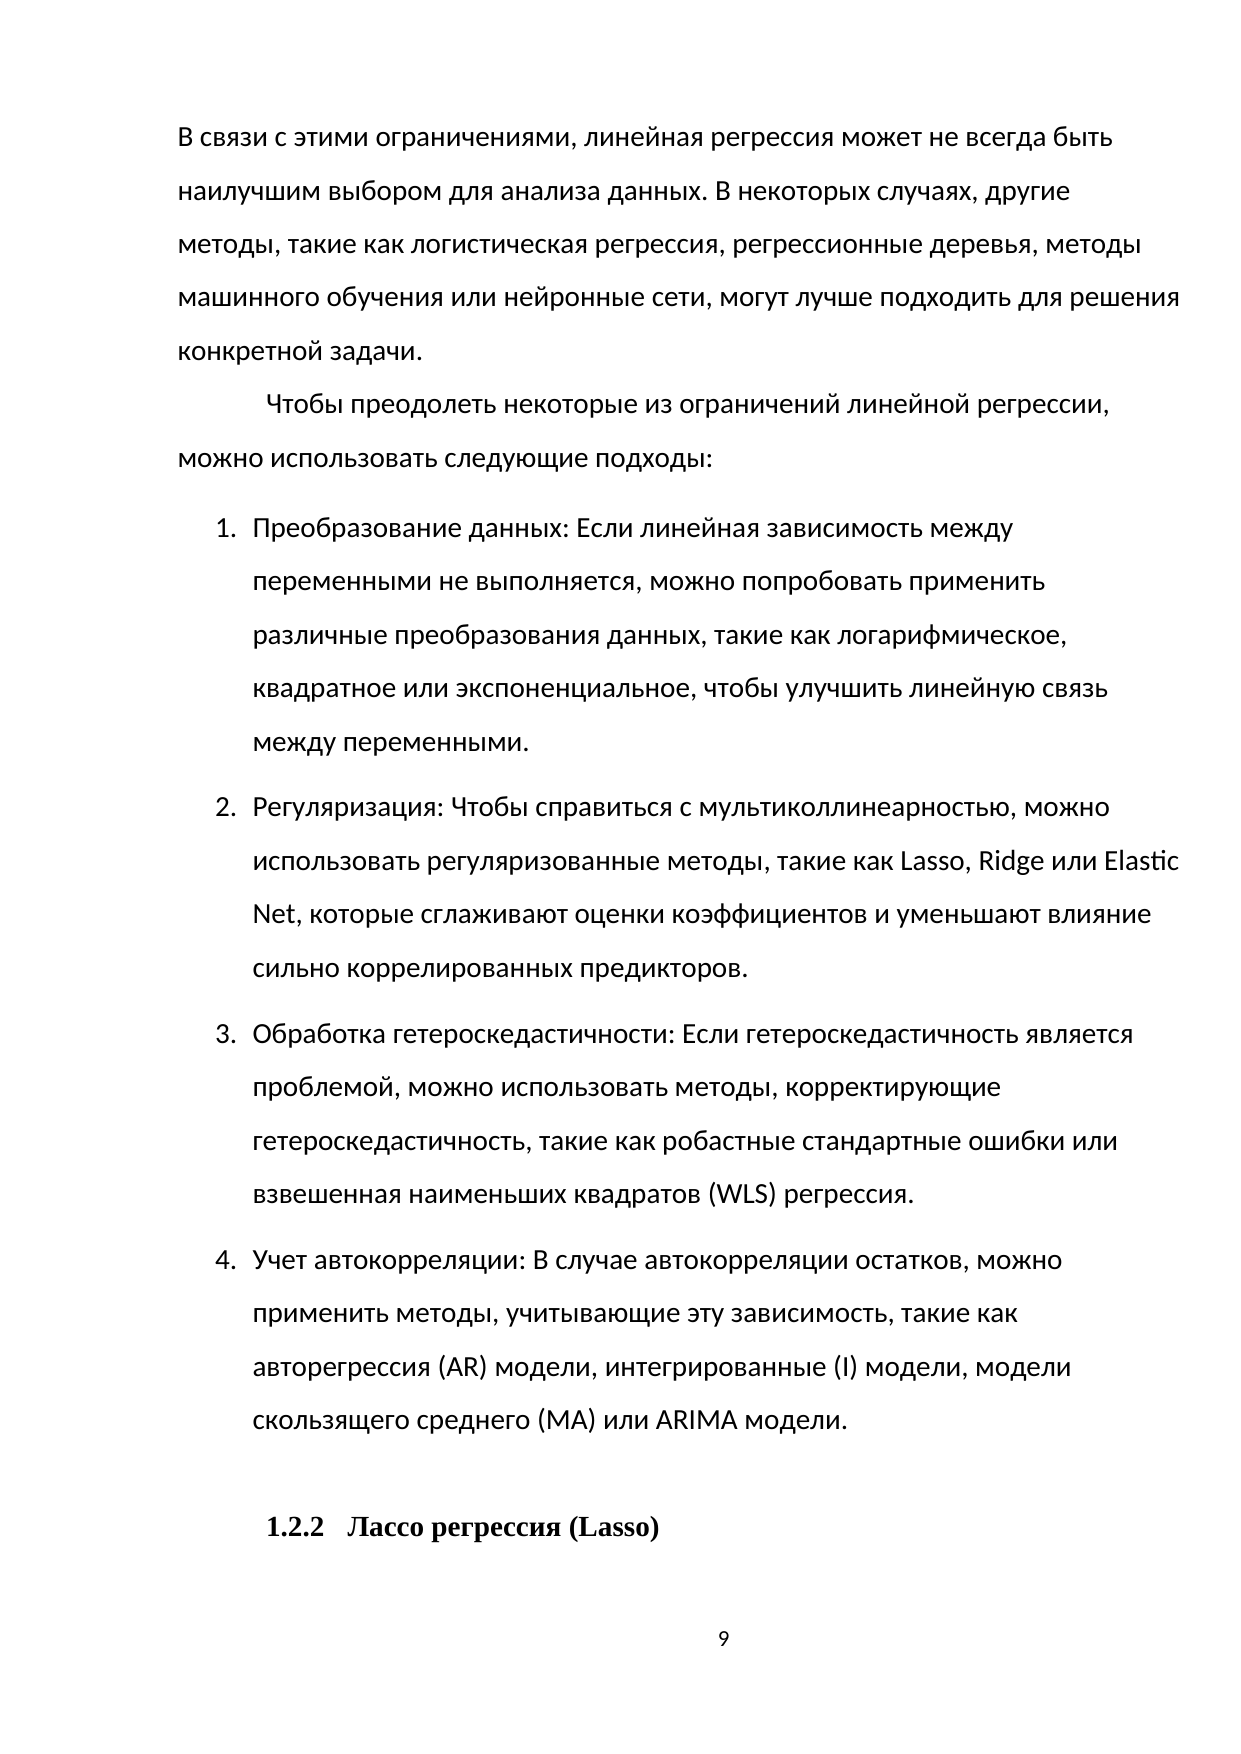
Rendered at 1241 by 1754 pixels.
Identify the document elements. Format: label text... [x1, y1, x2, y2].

list Регуляризация: Чтобы справиться с мультиколлинеарностью, можно использовать регуляризованные методы, такие как Lasso, Ridge или Elastic Net, которые сглаживают оценки коэффициентов и уменьшают влияние сильно коррелированных предикторов. [215, 788, 1181, 984]
list Учет автокорреляции: В случае автокорреляции остатков, можно применить методы, учитывающие эту зависимость, такие как авторегрессия (AR) модели, интегрированные (I) модели, модели скользящего среднего (MA) или ARIMA модели. [215, 1241, 1181, 1437]
list Преобразование данных: Если линейная зависимость между переменными не выполняется, можно попробовать применить различные преобразования данных, такие как логарифмическое, квадратное или экспоненциальное, чтобы улучшить линейную связь между переменными. [215, 509, 1181, 758]
list Лассо регрессия (Lasso) [266, 1509, 1181, 1543]
text Чтобы преодолеть некоторые из ограничений линейной регрессии, можно использовать следующие подходы: [177, 385, 1181, 474]
text В связи с этими ограничениями, линейная регрессия может не всегда быть наилучшим выбором для анализа данных. В некоторых случаях, другие методы, такие как логистическая регрессия, регрессионные деревья, методы машинного обучения или нейронные сети, могут лучше подходить для решения конкретной задачи. [177, 118, 1181, 367]
list Обработка гетероскедастичности: Если гетероскедастичность является проблемой, можно использовать методы, корректирующие гетероскедастичность, такие как робастные стандартные ошибки или взвешенная наименьших квадратов (WLS) регрессия. [215, 1015, 1181, 1211]
